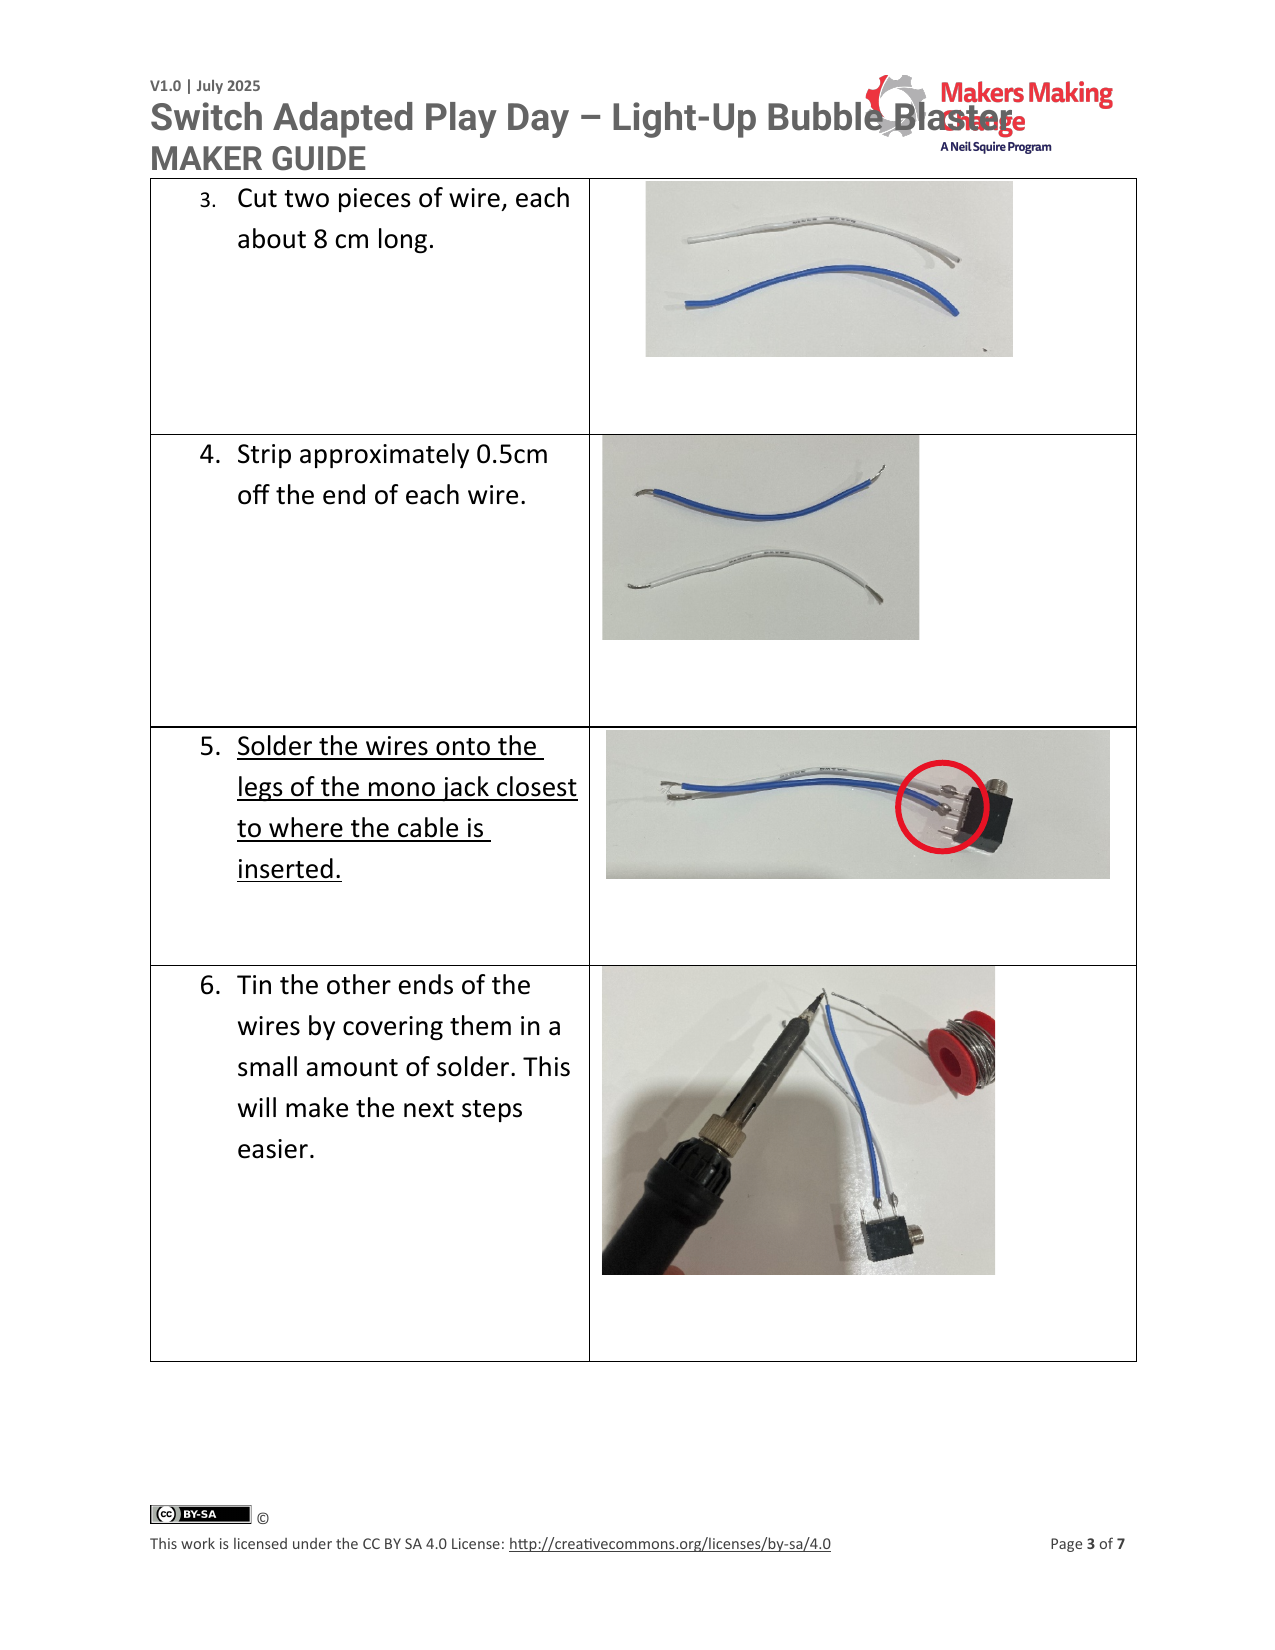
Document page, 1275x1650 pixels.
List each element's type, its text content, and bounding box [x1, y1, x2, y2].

picture [606, 730, 1110, 879]
table_cell Strip approximately 0.5cm off the end of each wire. [151, 435, 589, 726]
picture [645, 181, 1013, 357]
picture [602, 966, 996, 1275]
table_cell [590, 179, 1136, 434]
table_cell [590, 966, 1136, 1361]
table_cell Tin the other ends of the wires by covering them in a small amount of solder. This will make the next steps easier. [151, 966, 589, 1361]
table_cell [590, 728, 1136, 965]
table_cell Solder the wires onto the legs of the mono jack closest to where the cable is inserted. [151, 728, 589, 965]
picture [602, 435, 920, 640]
picture [865, 75, 1113, 154]
table_cell Cut two pieces of wire, each about 8 cm long. [151, 179, 589, 434]
picture [150, 1505, 252, 1524]
table_cell [590, 435, 1136, 726]
